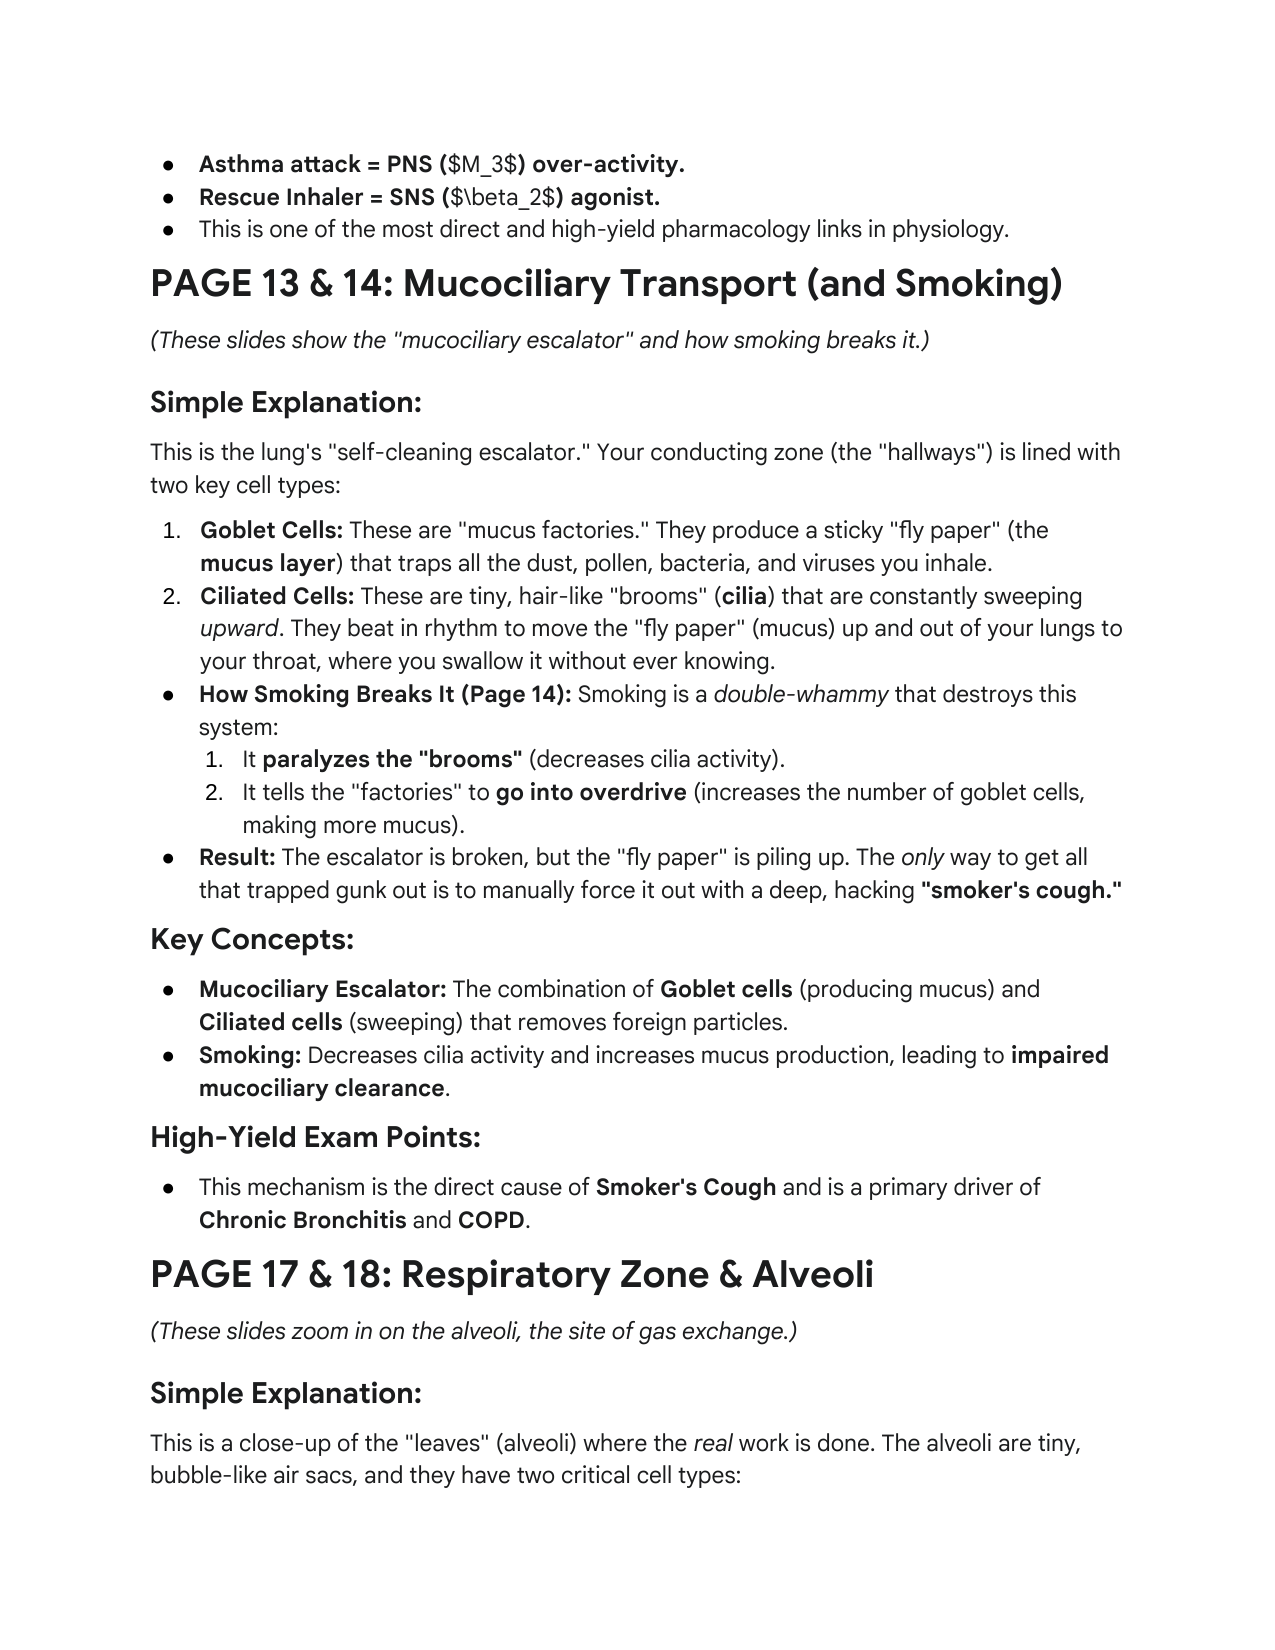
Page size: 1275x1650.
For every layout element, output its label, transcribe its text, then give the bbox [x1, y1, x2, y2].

subtitle Simple Explanation: [150, 1375, 1125, 1411]
text This is a close-up of the "leaves" (alveoli) where the real work is done. The alveoli are tiny, bubble-like air sacs, and they have two critical cell types: [150, 1429, 1125, 1490]
list Rescue Inhaler = SNS ($\beta_2$) agonist. [161, 183, 1125, 211]
list Mucociliary Escalator: The combination of Goblet cells (producing mucus) and Ciliated cells (sweeping) that removes foreign particles. [161, 976, 1125, 1037]
subtitle PAGE 13 & 14: Mucociliary Transport (and Smoking) [150, 261, 1125, 308]
list Result: The escalator is broken, but the "fly paper" is piling up. The only way to get all that trapped gunk out is to manually force it out with a deep, hacking "smoker's cough." [161, 843, 1125, 905]
list It tells the "factories" to go into overdrive (increases the number of goblet cells, making more mucus). [205, 778, 1125, 839]
list Ciliated Cells: These are tiny, hair-like "brooms" (cilia) that are constantly sweeping upward. They beat in rhythm to move the "fly paper" (mucus) up and out of your lungs to your throat, where you swallow it without ever knowing. [162, 582, 1125, 676]
subtitle Key Concepts: [150, 921, 1125, 958]
text (These slides show the "mucociliary escalator" and how smoking breaks it.) [150, 327, 1125, 355]
subtitle High-Yield Exam Points: [150, 1119, 1125, 1156]
subtitle PAGE 17 & 18: Respiratory Zone & Alveoli [150, 1251, 1125, 1298]
text (These slides zoom in on the alveoli, the site of gas exchange.) [150, 1317, 1125, 1346]
list Goblet Cells: These are "mucus factories." They produce a sticky "fly paper" (the mucus layer) that traps all the dust, pollen, bacteria, and viruses you inhale. [162, 516, 1125, 578]
list Asthma attack = PNS ($M_3$) over-activity. [161, 150, 1125, 179]
list This mechanism is the direct cause of Smoker's Cough and is a primary driver of Chronic Bronchitis and COPD. [161, 1173, 1125, 1234]
list This is one of the most direct and high-yield pharmacology links in physiology. [161, 215, 1125, 244]
list How Smoking Breaks It (Page 14): Smoking is a double-whammy that destroys this system: [161, 680, 1125, 741]
subtitle Simple Explanation: [150, 384, 1125, 421]
list It paralyzes the "brooms" (decreases cilia activity). [205, 745, 1125, 774]
list Smoking: Decreases cilia activity and increases mucus production, leading to impaired mucociliary clearance. [161, 1041, 1125, 1102]
text This is the lung's "self-cleaning escalator." Your conducting zone (the "hallways") is lined with two key cell types: [150, 438, 1125, 500]
